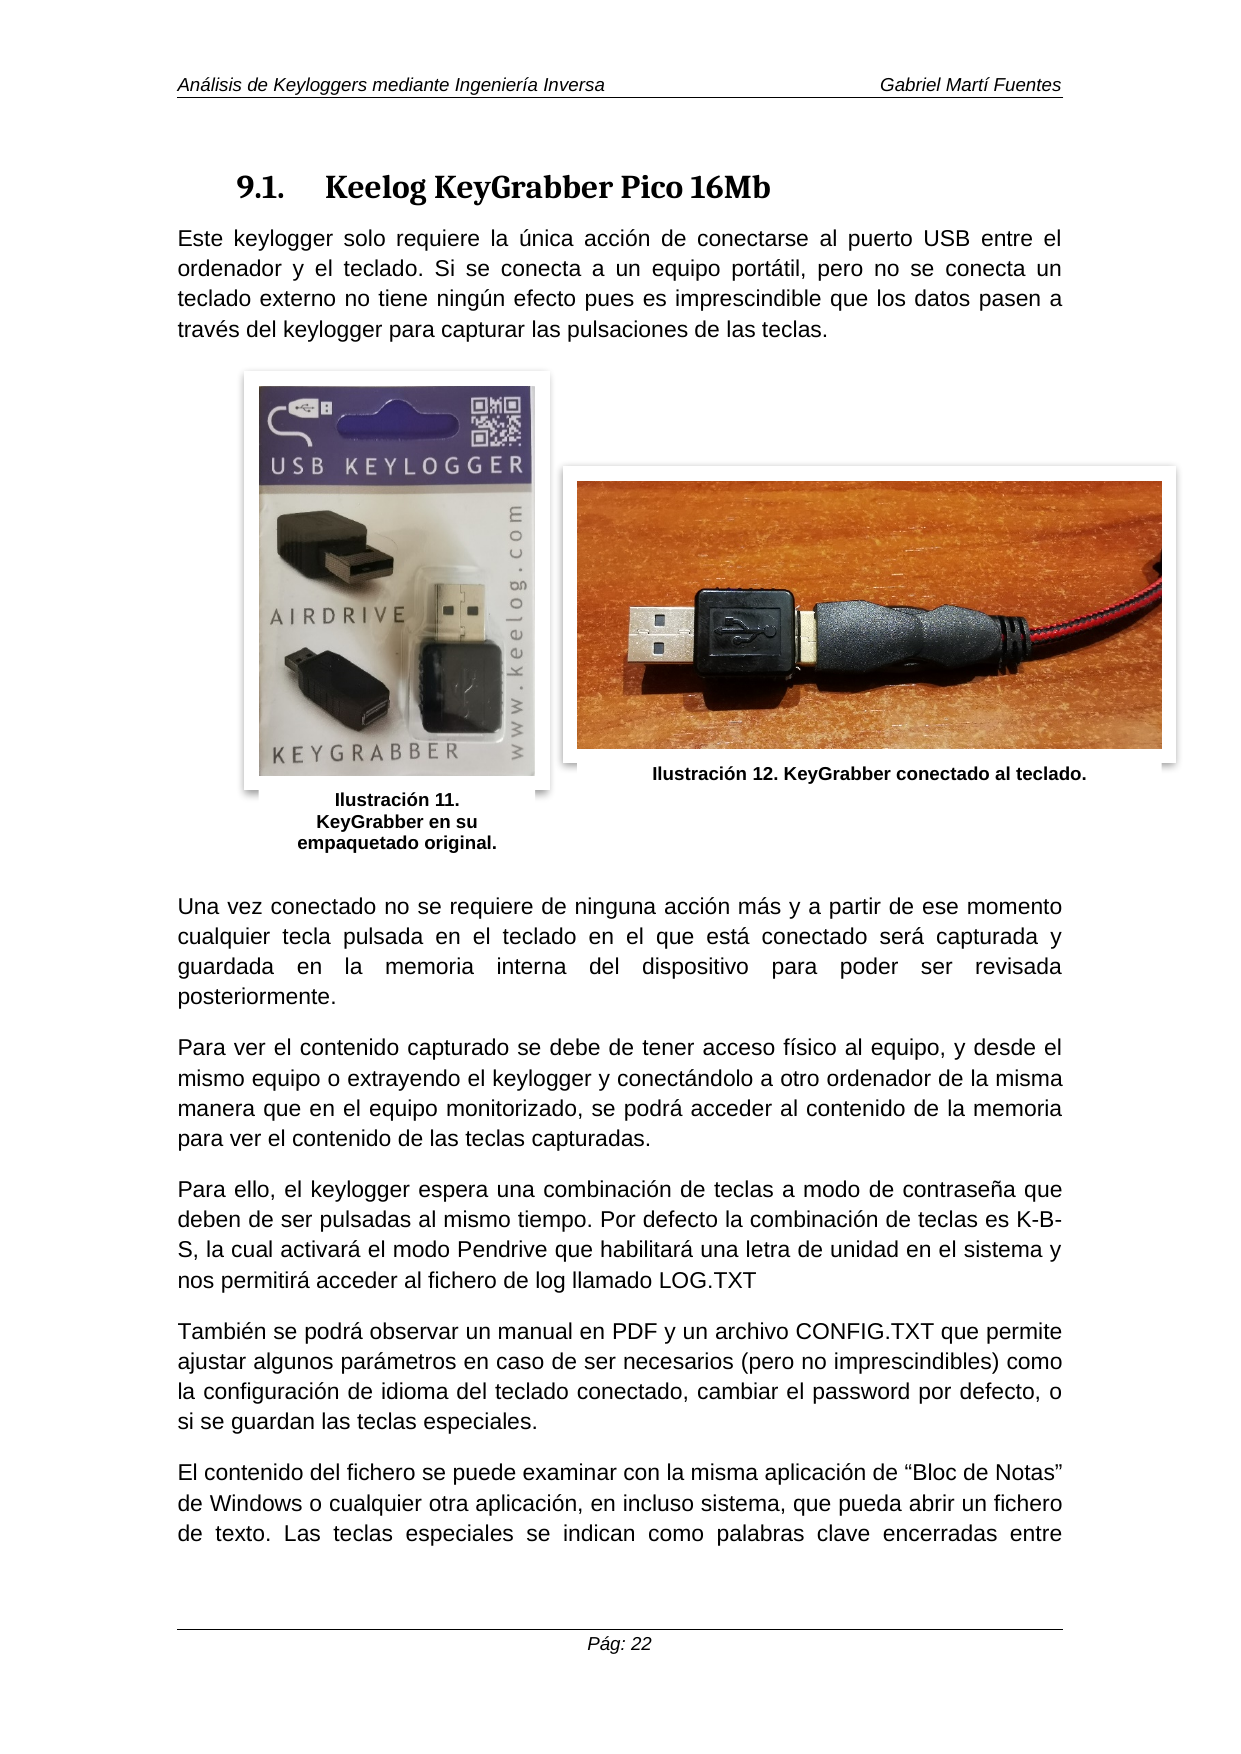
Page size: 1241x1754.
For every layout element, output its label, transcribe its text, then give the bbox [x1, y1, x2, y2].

picture [259, 386, 535, 776]
picture [577, 481, 1162, 749]
text Para ver el contenido capturado se debe de tener acceso físico al equipo, y desde el mismo equipo o extrayendo el keylogger y conectándolo a otro ordenador de la misma manera que en el equipo monitorizado, se podrá acceder al contenido de la memoria para ver el contenido de las teclas capturadas. [177, 1034, 1063, 1151]
text Para ello, el keylogger espera una combinación de teclas a modo de contraseña que deben de ser pulsadas al mismo tiempo. Por defecto la combinación de teclas es K-B-S, la cual activará el modo Pendrive que habilitará una letra de unidad en el sistema y nos permitirá acceder al fichero de log llamado LOG.TXT [177, 1176, 1063, 1293]
text Una vez conectado no se requiere de ninguna acción más y a partir de ese momento cualquier tecla pulsada en el teclado en el que está conectado será capturada y guardada en la memoria interna del dispositivo para poder ser revisada posteriormente. [177, 893, 1063, 1010]
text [177, 1459, 1063, 1546]
text También se podrá observar un manual en PDF y un archivo CONFIG.TXT que permite ajustar algunos parámetros en caso de ser necesarios (pero no imprescindibles) como la configuración de idioma del teclado conectado, cambiar el password por defecto, o si se guardan las teclas especiales. [177, 1318, 1063, 1435]
text Este keylogger solo requiere la única acción de conectarse al puerto USB entre el ordenador y el teclado. Si se conecta a un equipo portátil, pero no se conecta un teclado externo no tiene ningún efecto pues es imprescindible que los datos pasen a través del keylogger para capturar las pulsaciones de las teclas. [177, 225, 1063, 342]
subtitle Keelog KeyGrabber Pico 16Mb [236, 168, 1063, 207]
